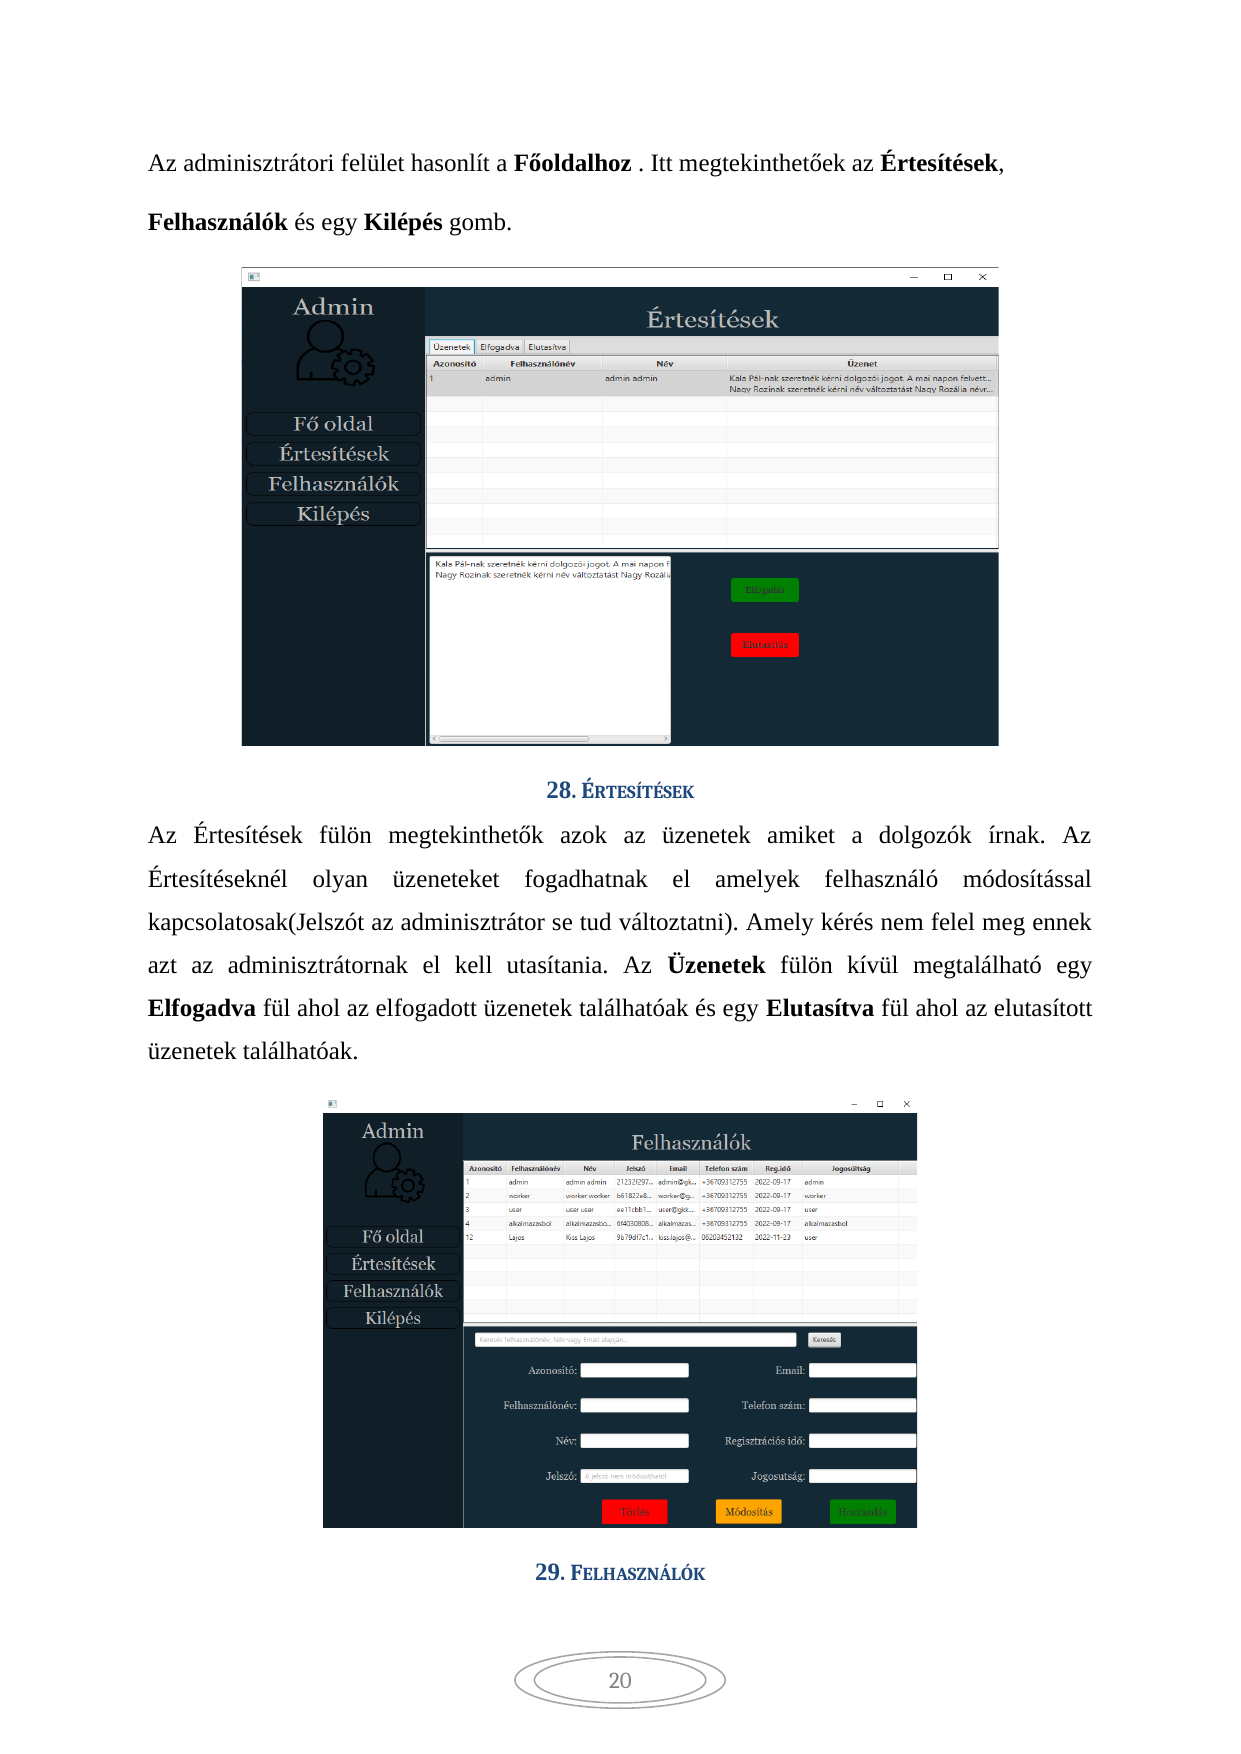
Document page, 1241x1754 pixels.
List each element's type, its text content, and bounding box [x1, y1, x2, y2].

picture [323, 1096, 918, 1528]
text 28. Értesítések [148, 775, 1093, 804]
picture [241, 267, 999, 746]
text Az Értesítések fülön megtekinthetők azok az üzenetek amiket a dolgozók írnak. Az Értesítéseknél olyan üzeneteket fogadhatnak el amelyek felhasználó módosítással kapcsolatosak(Jelszót az adminisztrátor se tud változtatni). Amely kérés nem felel meg ennek azt az adminisztrátornak el kell utasítania. Az Üzenetek fülön kívül megtalálható egy Elfogadva fül ahol az elfogadott üzenetek találhatóak és egy Elutasítva fül ahol az elutasított üzenetek találhatóak. [148, 821, 1093, 1065]
text Az adminisztrátori felület hasonlít a Főoldalhoz . Itt megtekinthetőek az Értesítések, [148, 148, 1093, 176]
text 29. Felhasználók [148, 1557, 1093, 1586]
text Felhasználók és egy Kilépés gomb. [148, 207, 1093, 236]
